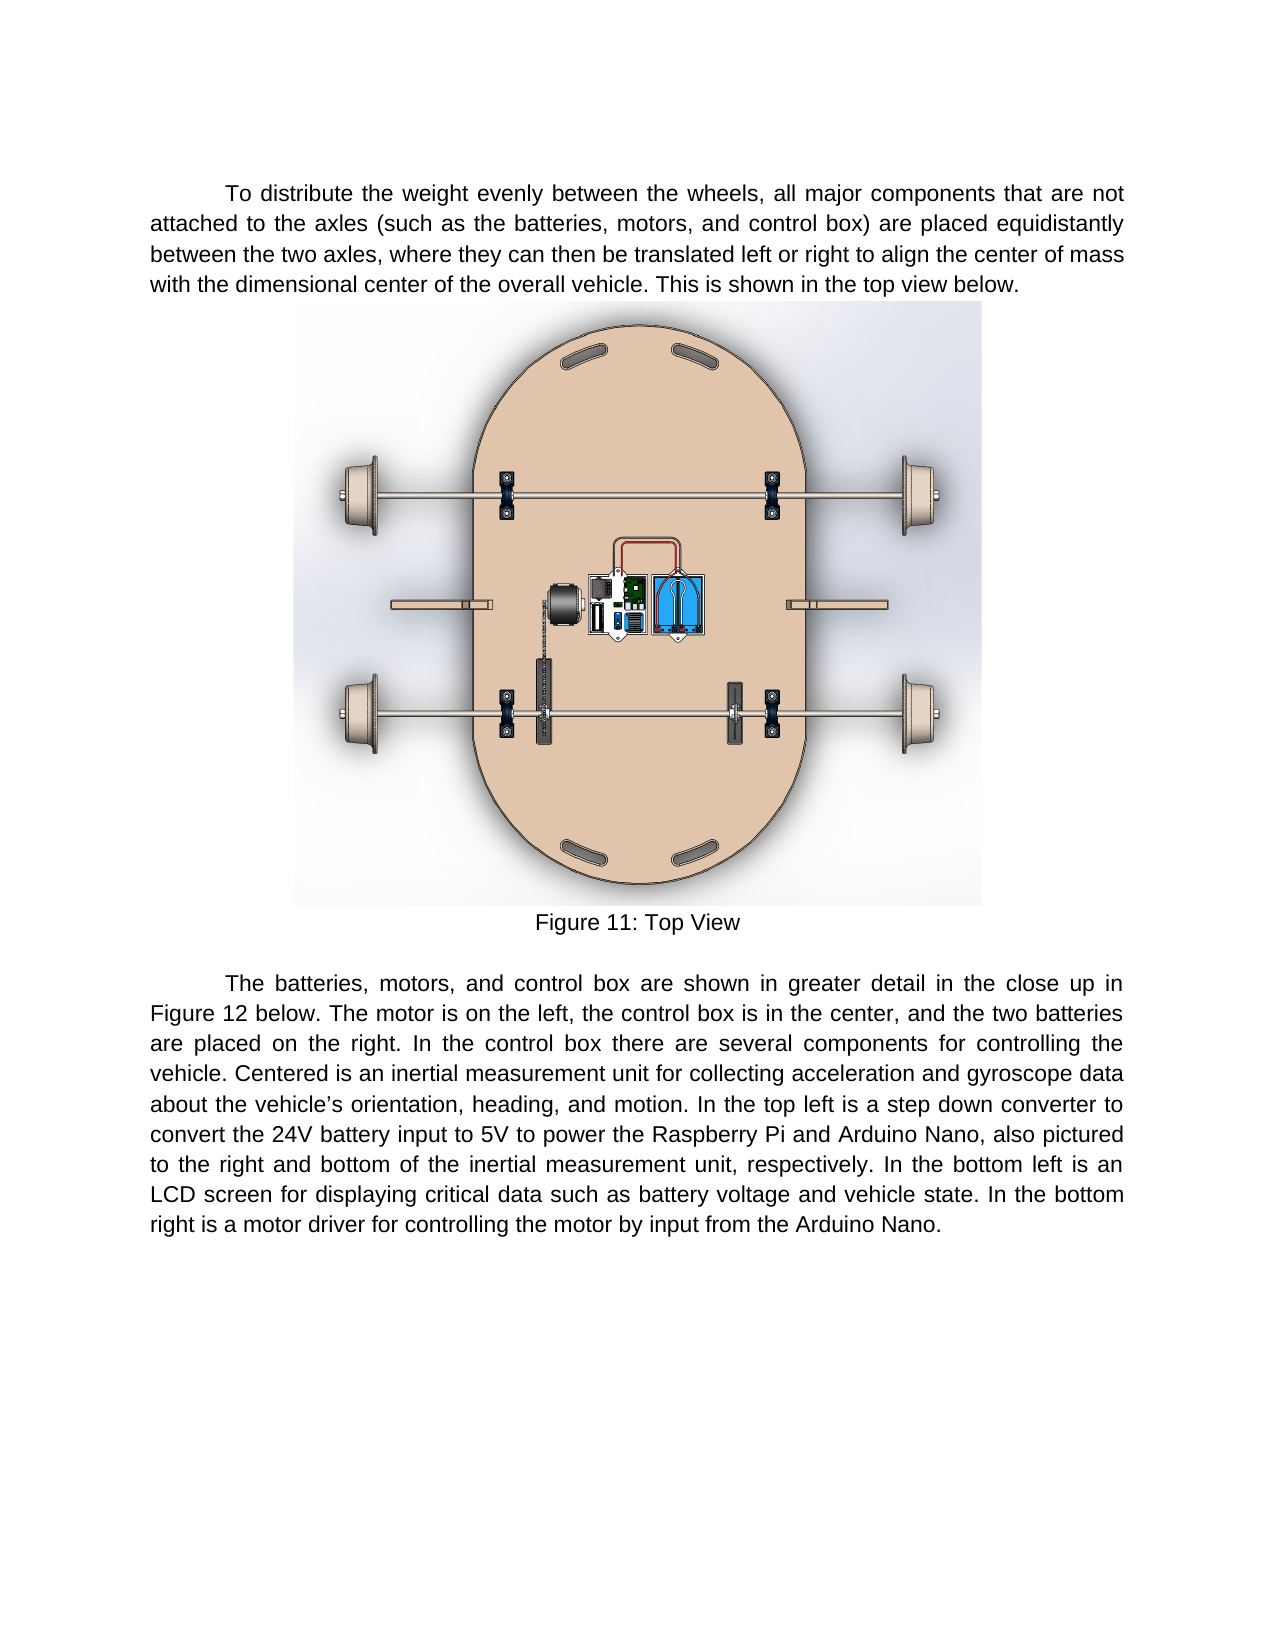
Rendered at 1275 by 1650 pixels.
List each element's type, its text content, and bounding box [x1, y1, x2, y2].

text To distribute the weight evenly between the wheels, all major components that are not attached to the axles (such as the batteries, motors, and control box) are placed equidistantly between the two axles, where they can then be translated left or right to align the center of mass with the dimensional center of the overall vehicle. This is shown in the top view below. [150, 180, 1125, 297]
picture [293, 301, 982, 906]
text Figure 11: Top View [150, 909, 1125, 936]
text The batteries, motors, and control box are shown in greater detail in the close up in Figure 12 below. The motor is on the left, the control box is in the center, and the two batteries are placed on the right. In the control box there are several components for controlling the vehicle. Centered is an inertial measurement unit for collecting acceleration and gyroscope data about the vehicle’s orientation, heading, and motion. In the top left is a step down converter to convert the 24V battery input to 5V to power the Raspberry Pi and Arduino Nano, also pictured to the right and bottom of the inertial measurement unit, respectively. In the bottom left is an LCD screen for displaying critical data such as battery voltage and vehicle state. In the bottom right is a motor driver for controlling the motor by input from the Arduino Nano. [150, 970, 1125, 1238]
